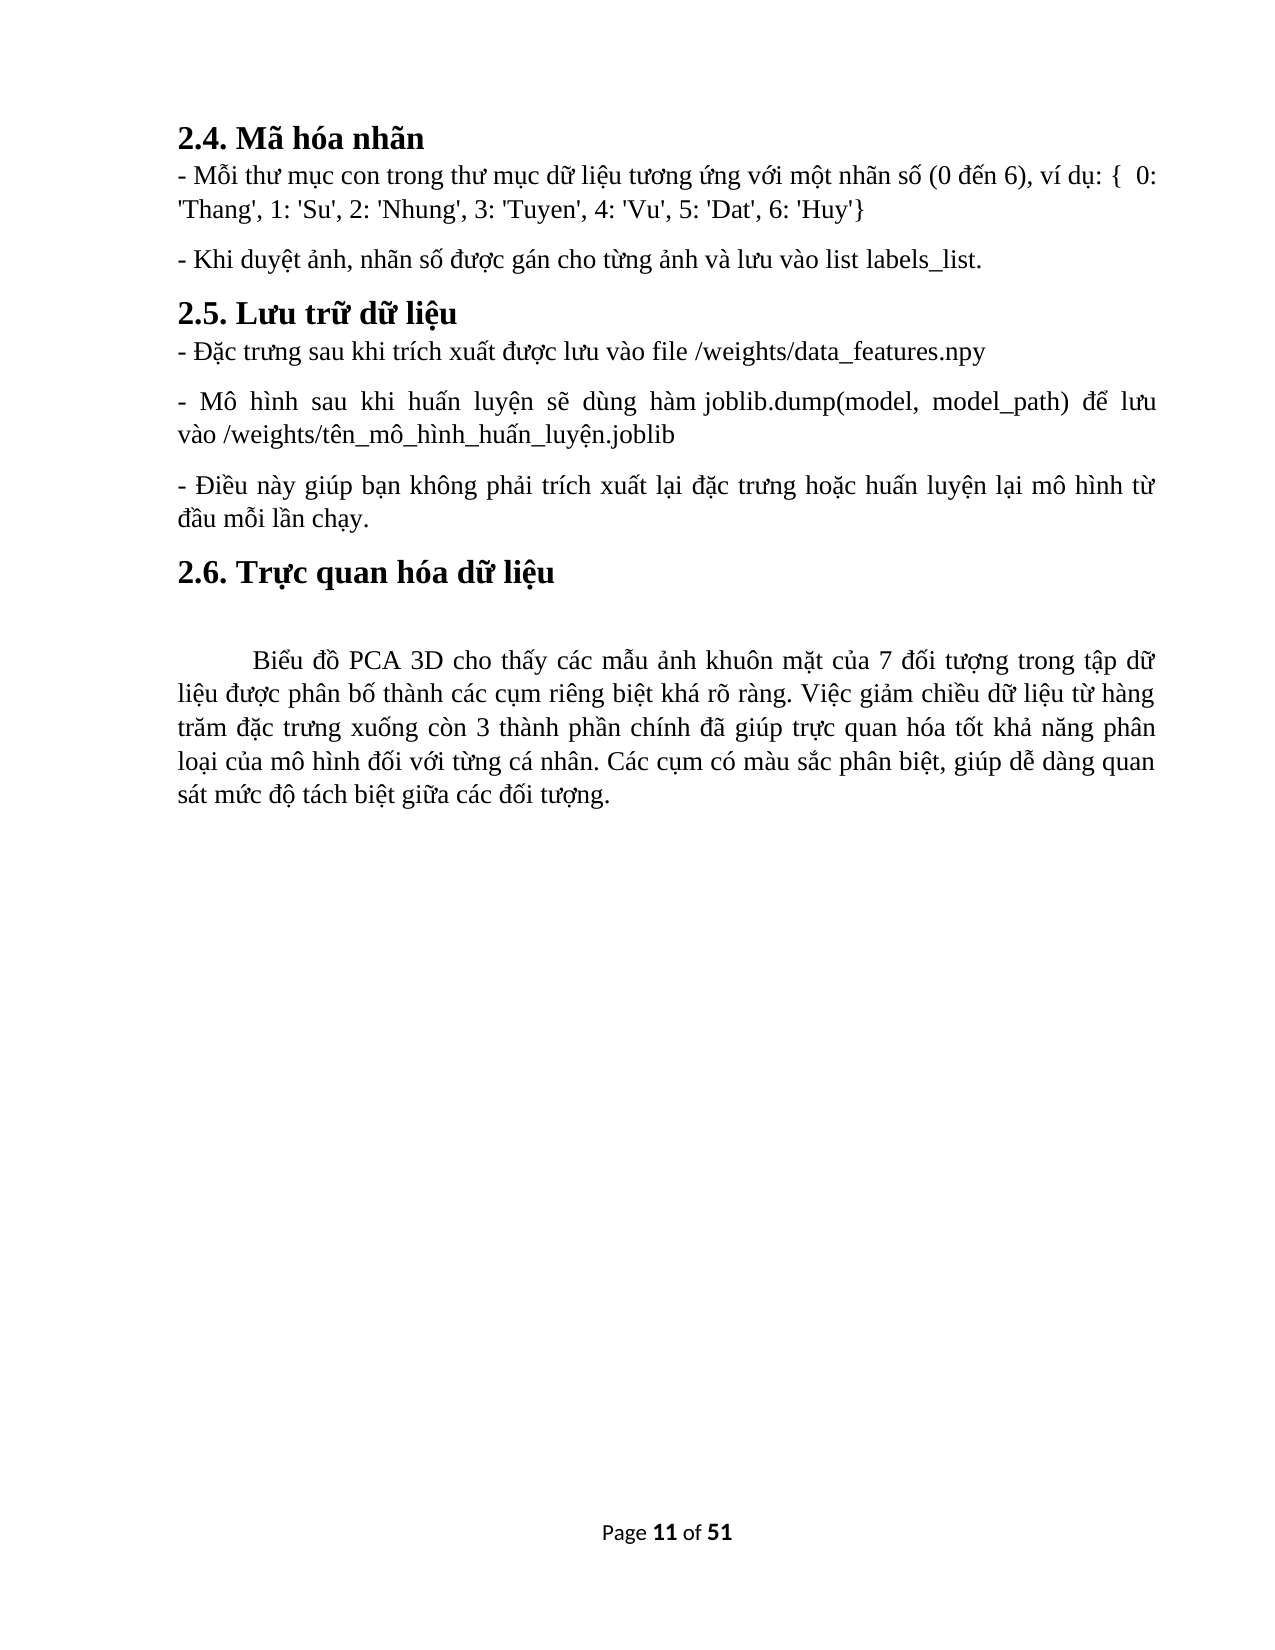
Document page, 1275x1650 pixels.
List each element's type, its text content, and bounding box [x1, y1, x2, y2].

subtitle 2.6. Trực quan hóa dữ liệu [177, 552, 1157, 591]
text - Khi duyệt ảnh, nhãn số được gán cho từng ảnh và lưu vào list labels_list. [177, 243, 1157, 274]
text Biểu đồ PCA 3D cho thấy các mẫu ảnh khuôn mặt của 7 đối tượng trong tập dữ liệu được phân bố thành các cụm riêng biệt khá rõ ràng. Việc giảm chiều dữ liệu từ hàng trăm đặc trưng xuống còn 3 thành phần chính đã giúp trực quan hóa tốt khả năng phân loại của mô hình đối với từng cá nhân. Các cụm có màu sắc phân biệt, giúp dễ dàng quan sát mức độ tách biệt giữa các đối tượng. [177, 644, 1157, 809]
subtitle 2.4. Mã hóa nhãn [177, 118, 1157, 156]
subtitle 2.5. Lưu trữ dữ liệu [177, 293, 1157, 332]
text - Mỗi thư mục con trong thư mục dữ liệu tương ứng với một nhãn số (0 đến 6), ví dụ: { 0: 'Thang', 1: 'Su', 2: 'Nhung', 3: 'Tuyen', 4: 'Vu', 5: 'Dat', 6: 'Huy'} [177, 159, 1157, 224]
text - Điều này giúp bạn không phải trích xuất lại đặc trưng hoặc huấn luyện lại mô hình từ đầu mỗi lần chạy. [177, 469, 1157, 533]
text - Mô hình sau khi huấn luyện sẽ dùng hàm joblib.dump(model, model_path) để lưu vào /weights/tên_mô_hình_huấn_luyện.joblib [177, 385, 1157, 450]
text - Đặc trưng sau khi trích xuất được lưu vào file /weights/data_features.npy [177, 335, 1157, 366]
